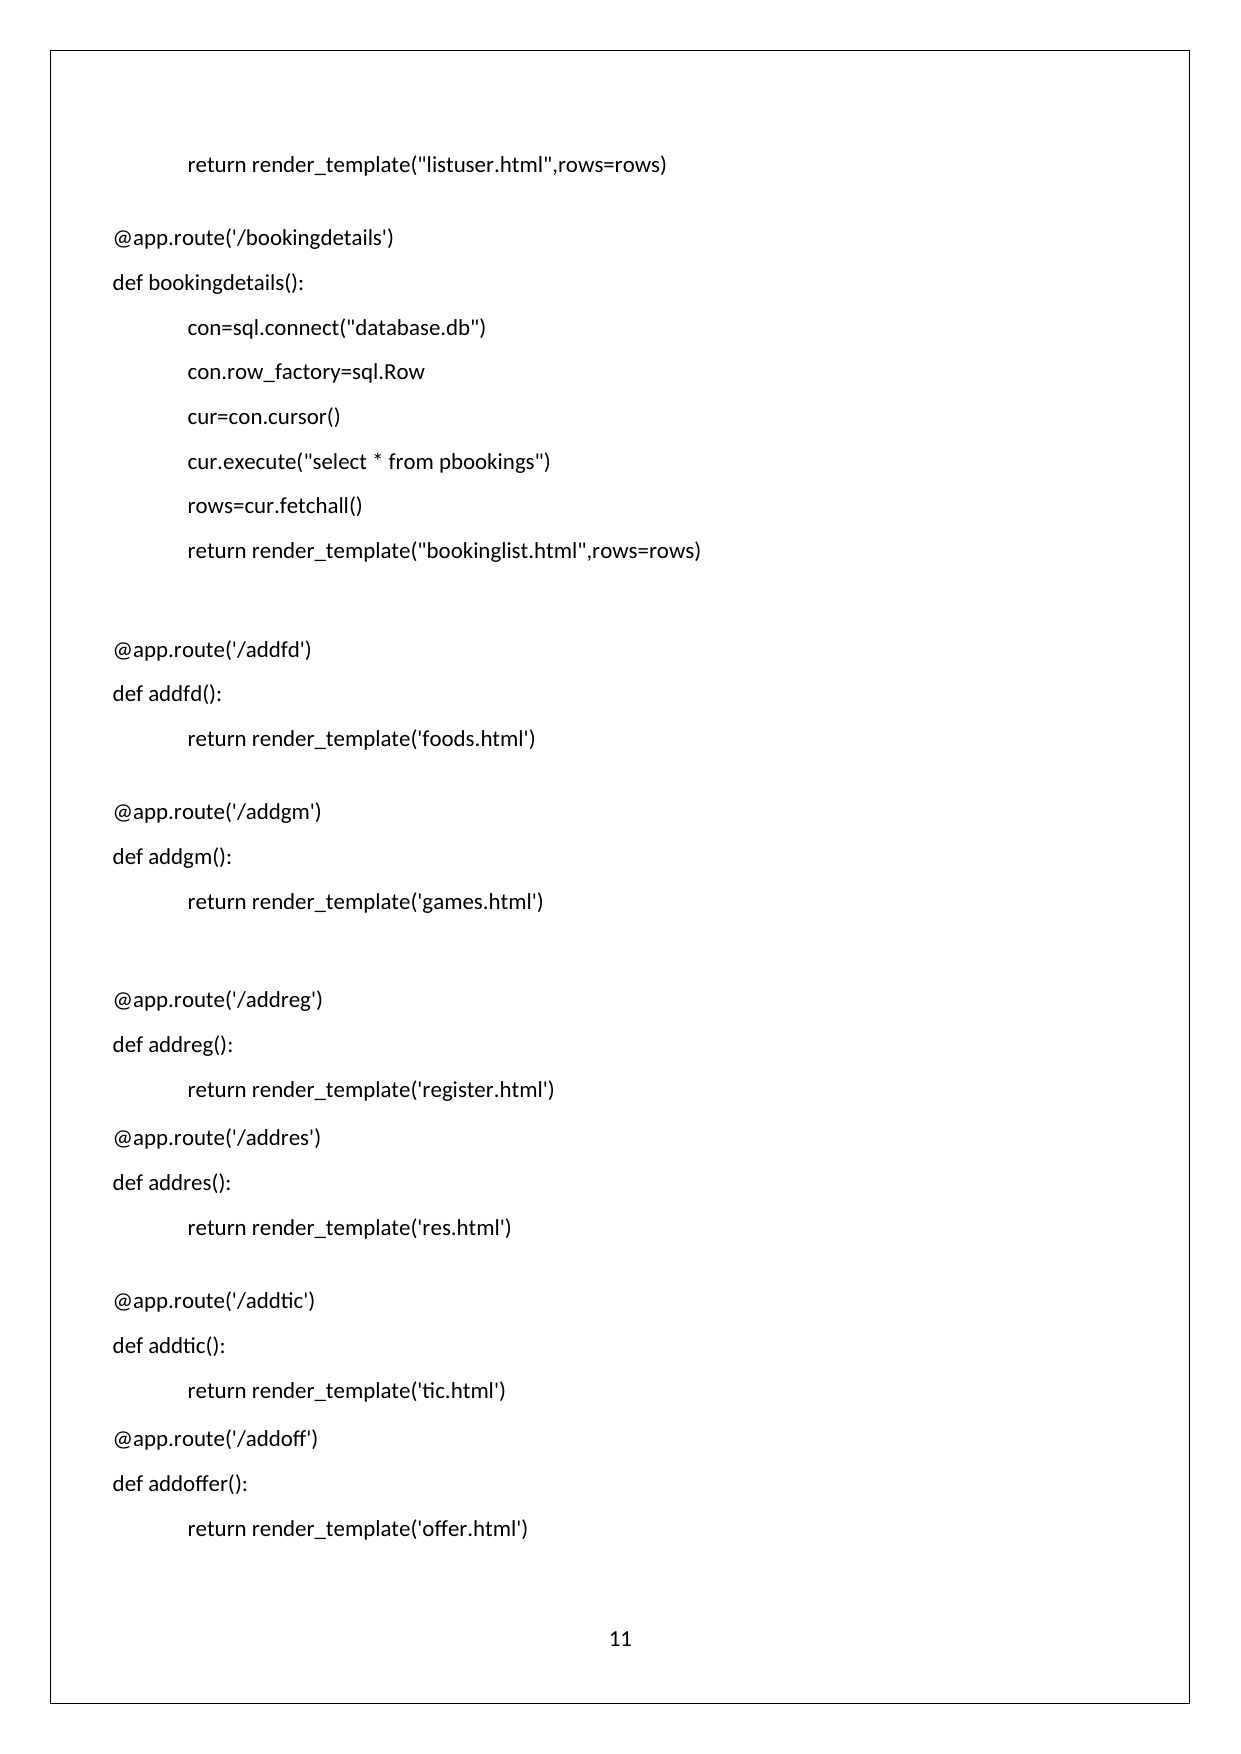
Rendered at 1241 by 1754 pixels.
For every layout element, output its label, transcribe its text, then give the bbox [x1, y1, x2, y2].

text @app.route('/addoff') [112, 1424, 1128, 1453]
text def addreg(): [112, 1030, 1128, 1058]
text def bookingdetails(): [112, 268, 1128, 296]
text @app.route('/bookingdetails') [112, 223, 1128, 251]
text def addres(): [112, 1168, 1128, 1196]
text return render_template('tic.html') [112, 1376, 1128, 1404]
text def addoffer(): [112, 1469, 1128, 1497]
text return render_template('foods.html') [112, 724, 1128, 752]
text def addgm(): [112, 842, 1128, 870]
text con.row_factory=sql.Row [112, 357, 1128, 386]
text def addtic(): [112, 1331, 1128, 1359]
text @app.route('/addreg') [112, 985, 1128, 1013]
text return render_template('register.html') [112, 1075, 1128, 1103]
text cur.execute("select * from pbookings") [112, 447, 1128, 475]
text rows=cur.fetchall() [112, 492, 1128, 519]
text @app.route('/addfd') [112, 635, 1128, 663]
text return render_template("listuser.html",rows=rows) [112, 150, 1128, 178]
text return render_template('games.html') [112, 887, 1128, 915]
text cur=con.cursor() [112, 402, 1128, 430]
text return render_template('offer.html') [112, 1514, 1128, 1542]
text return render_template("bookinglist.html",rows=rows) [112, 536, 1128, 564]
text def addfd(): [112, 679, 1128, 707]
text @app.route('/addgm') [112, 797, 1128, 826]
text @app.route('/addtic') [112, 1286, 1128, 1314]
text return render_template('res.html') [112, 1213, 1128, 1241]
text con=sql.connect("database.db") [112, 313, 1128, 341]
text @app.route('/addres') [112, 1123, 1128, 1152]
